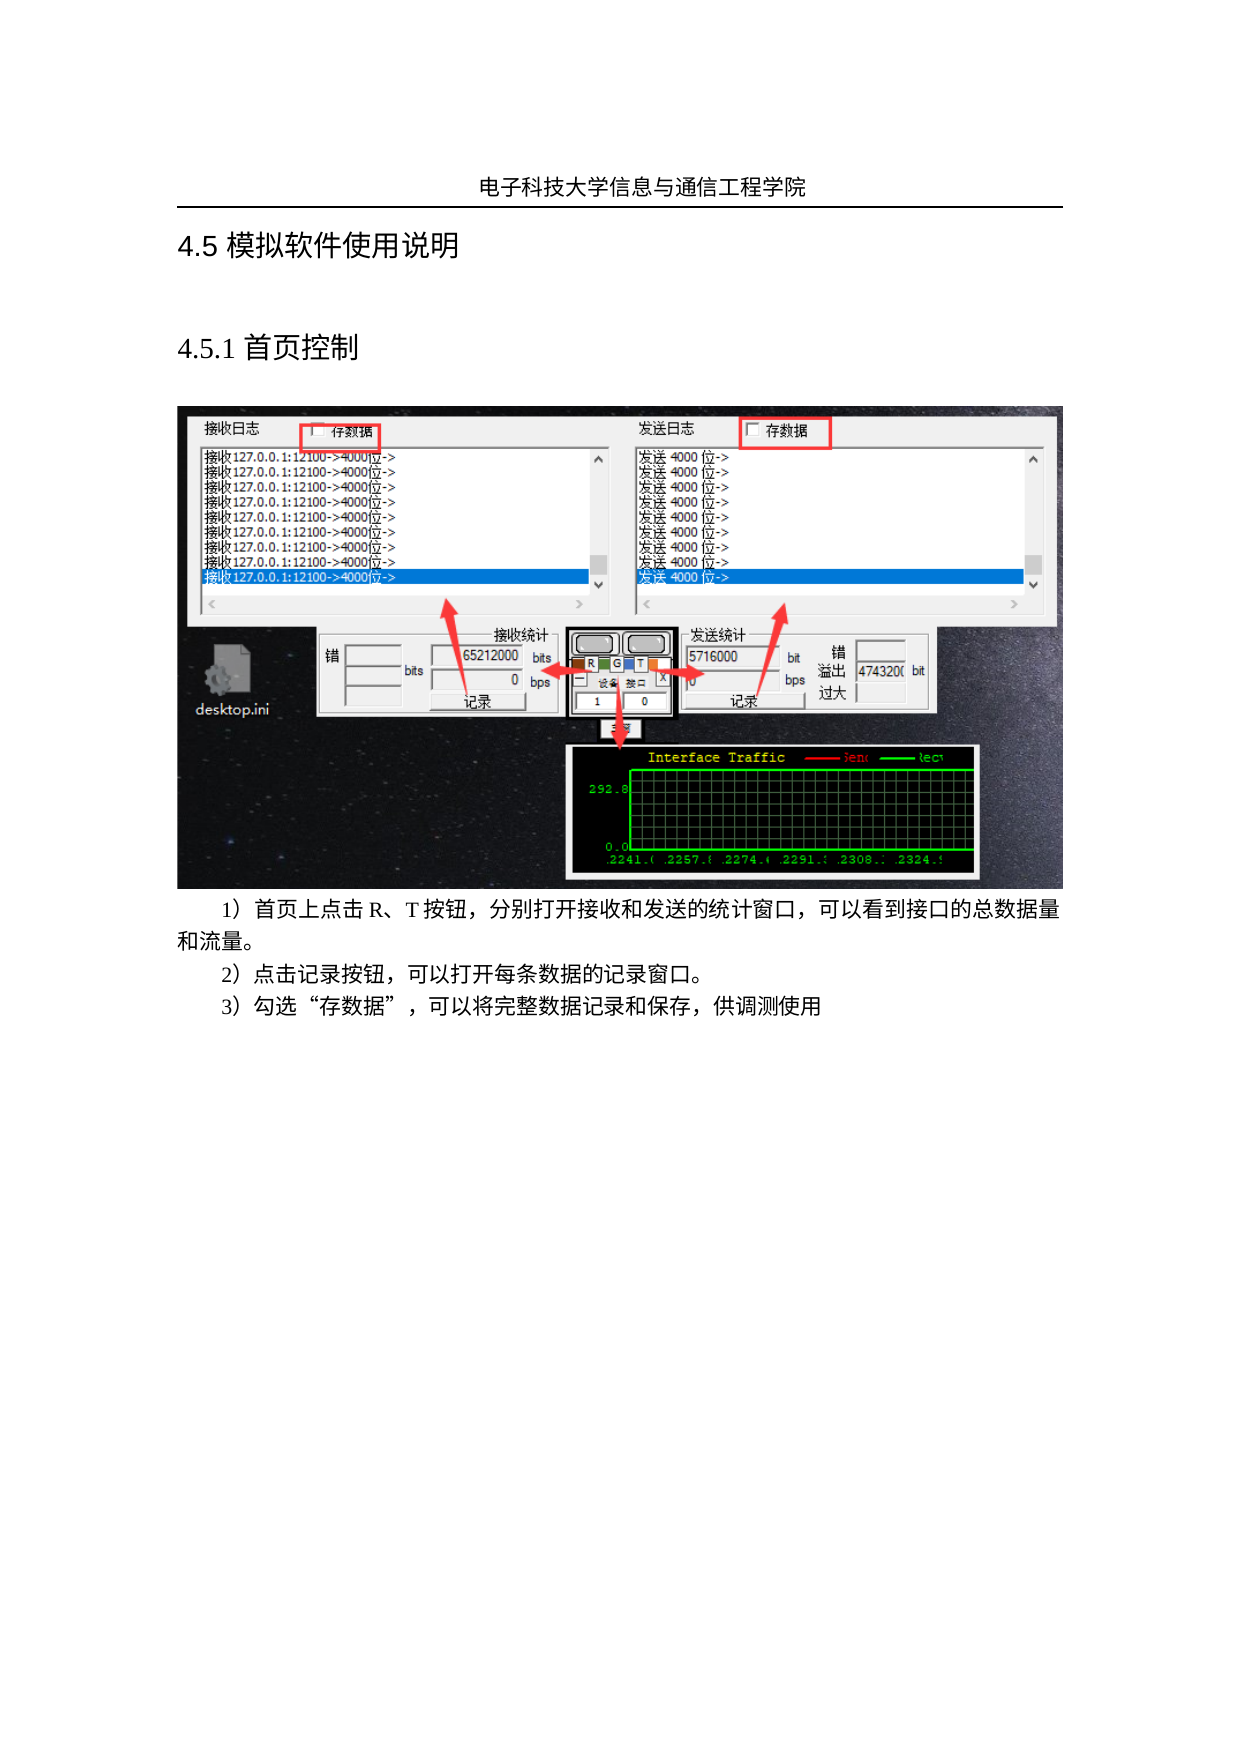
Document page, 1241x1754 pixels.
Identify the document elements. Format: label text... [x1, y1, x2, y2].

picture [177, 406, 1063, 889]
text 3）勾选“存数据”，可以将完整数据记录和保存，供调测使用 [177, 989, 1063, 1021]
subtitle 模拟软件使用说明 [177, 211, 1063, 276]
subtitle 首页控制 [177, 314, 1063, 379]
text 1）首页上点击R、T按钮，分别打开接收和发送的统计窗口，可以看到接口的总数据量和流量。 [177, 891, 1063, 956]
text 2）点击记录按钮，可以打开每条数据的记录窗口。 [177, 956, 1063, 989]
